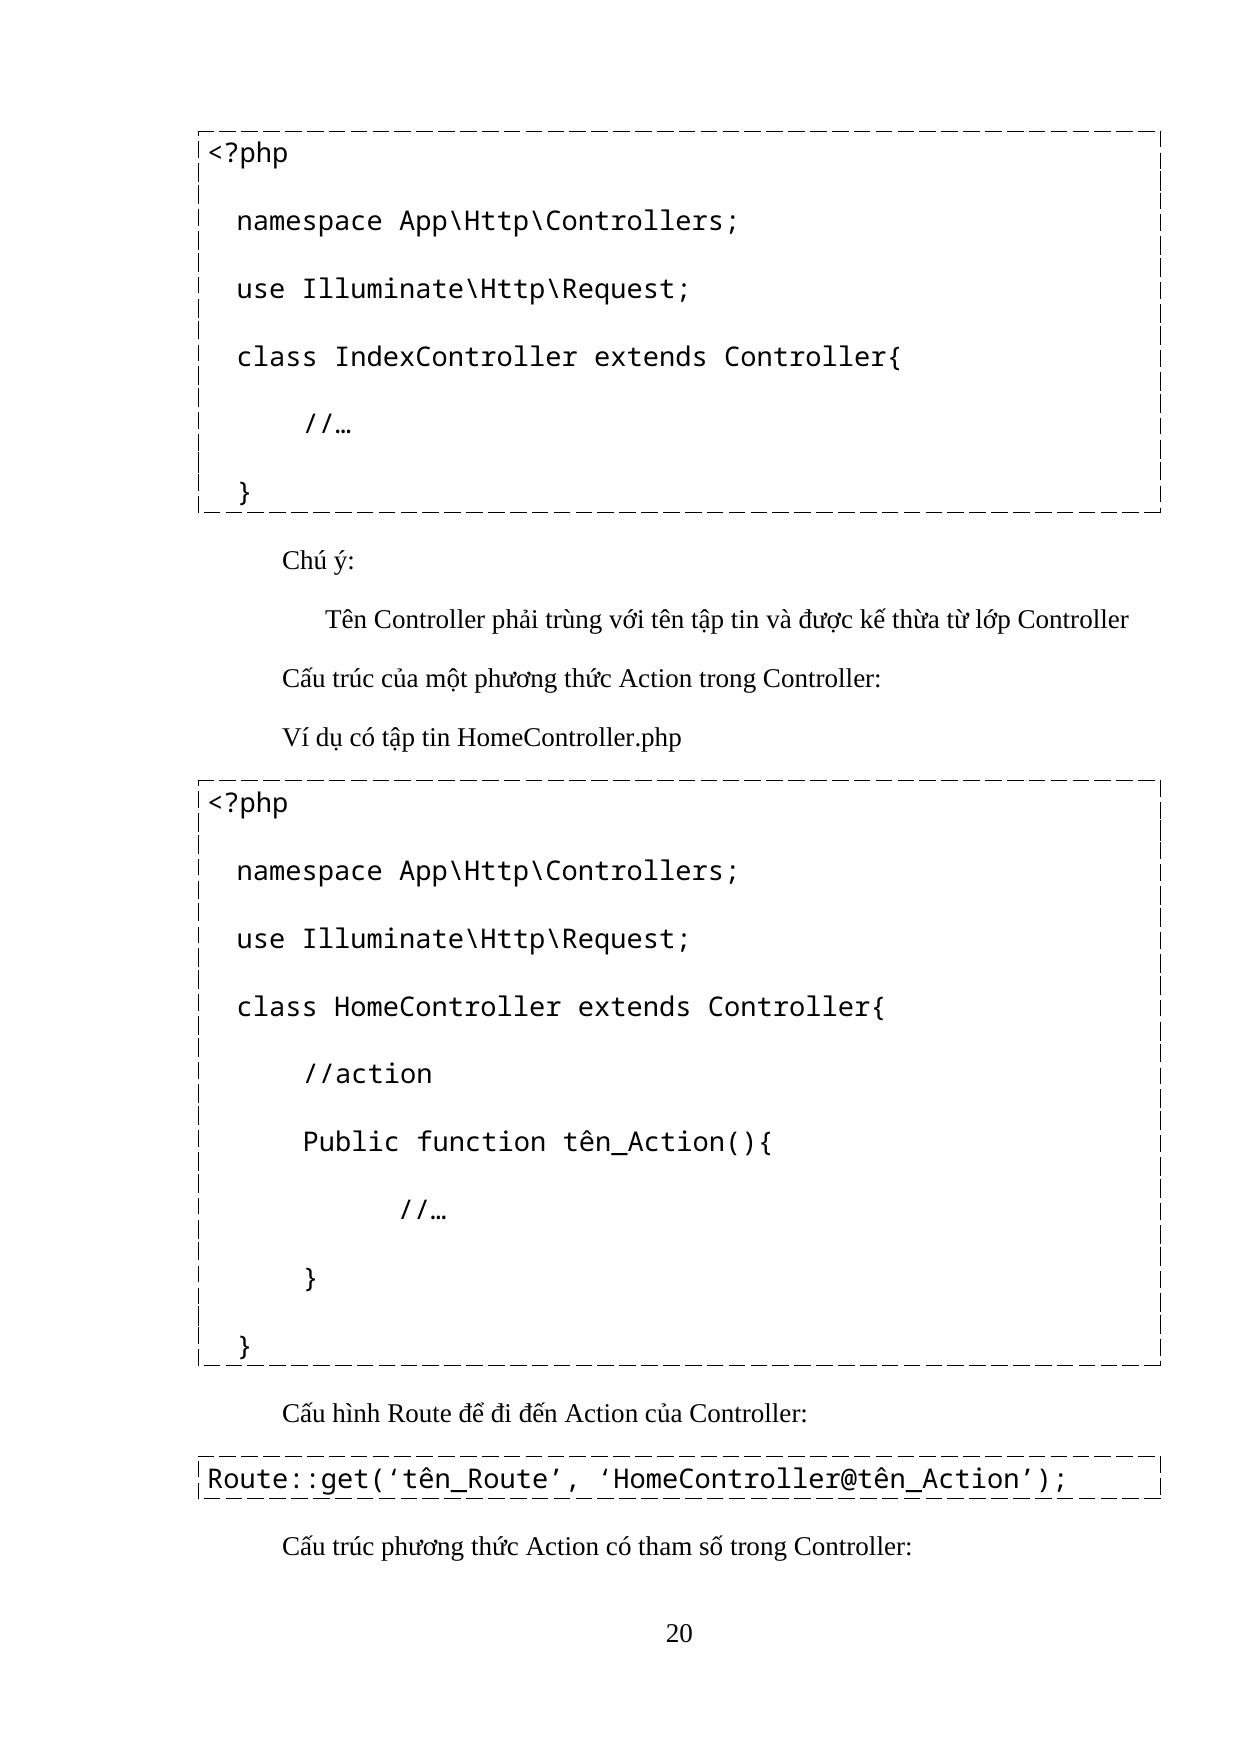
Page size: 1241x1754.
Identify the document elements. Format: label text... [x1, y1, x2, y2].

text } [197, 1255, 1161, 1295]
text } [197, 470, 1161, 513]
text } [197, 1323, 1161, 1366]
text Ví dụ có tập tin HomeController.php [207, 721, 1152, 752]
text Route::get(‘tên_Route’, ‘HomeController@tên_Action’); [197, 1456, 1161, 1499]
text namespace App\Http\Controllers; [197, 198, 1161, 238]
text <?php [197, 131, 1161, 171]
text Cấu trúc của một phương thức Action trong Controller: [207, 662, 1152, 693]
text Chú ý: [207, 544, 1152, 575]
text //action [197, 1052, 1161, 1092]
text Tên Controller phải trùng với tên tập tin và được kế thừa từ lớp Controller [207, 603, 1152, 634]
text Cấu hình Route để đi đến Action của Controller: [207, 1397, 1152, 1428]
text //… [197, 402, 1161, 442]
text namespace App\Http\Controllers; [197, 848, 1161, 888]
text class HomeController extends Controller{ [197, 984, 1161, 1024]
text class IndexController extends Controller{ [197, 334, 1161, 374]
text <?php [197, 780, 1161, 820]
text use Illuminate\Http\Request; [197, 916, 1161, 956]
text //… [197, 1187, 1161, 1227]
text use Illuminate\Http\Request; [197, 266, 1161, 306]
text Cấu trúc phương thức Action có tham số trong Controller: [207, 1530, 1152, 1561]
text Public function tên_Action(){ [197, 1119, 1161, 1159]
